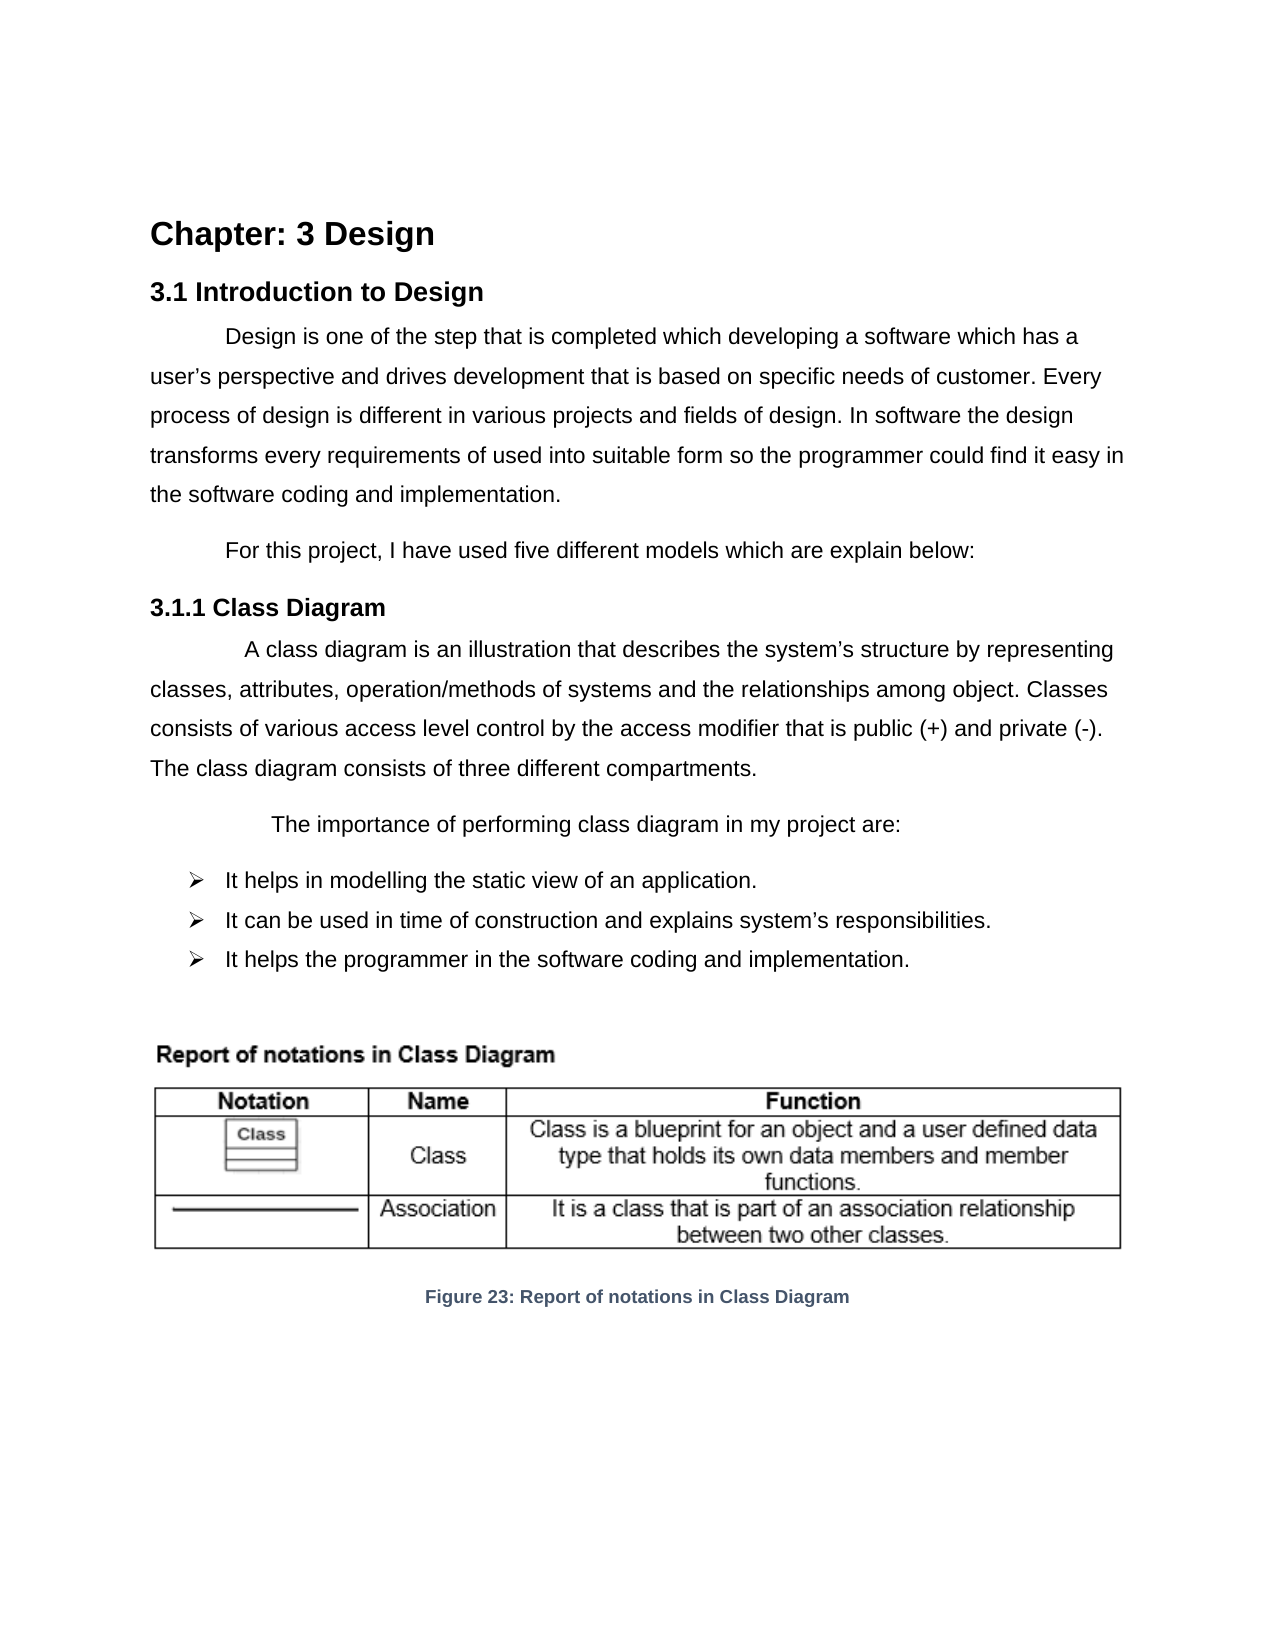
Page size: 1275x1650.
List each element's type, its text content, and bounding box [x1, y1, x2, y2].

list It can be used in time of construction and explains system’s responsibilities. [187, 907, 1125, 933]
subtitle 3.1.1 Class Diagram [150, 593, 1125, 622]
subtitle Chapter: 3 Design [150, 214, 1125, 253]
text A class diagram is an illustration that describes the system’s structure by representing classes, attributes, operation/methods of systems and the relationships among object. Classes consists of various access level control by the access modifier that is public (+) and private (-). The class diagram consists of three different compartments. [150, 636, 1125, 781]
text Figure 23: Report of notations in Class Diagram [150, 1286, 1125, 1308]
text Design is one of the step that is completed which developing a software which has a user’s perspective and drives development that is based on specific needs of customer. Every process of design is different in various projects and fields of design. In software the design transforms every requirements of used into suitable form so the programmer could find it easy in the software coding and implementation. [150, 323, 1125, 507]
list It helps in modelling the static view of an application. [187, 867, 1125, 893]
list It helps the programmer in the software coding and implementation. [187, 946, 1125, 972]
subtitle 3.1 Introduction to Design [150, 276, 1125, 307]
text The importance of performing class diagram in my project are: [150, 811, 1125, 837]
picture [150, 1041, 1125, 1257]
text For this project, I have used five different models which are explain below: [150, 537, 1125, 563]
